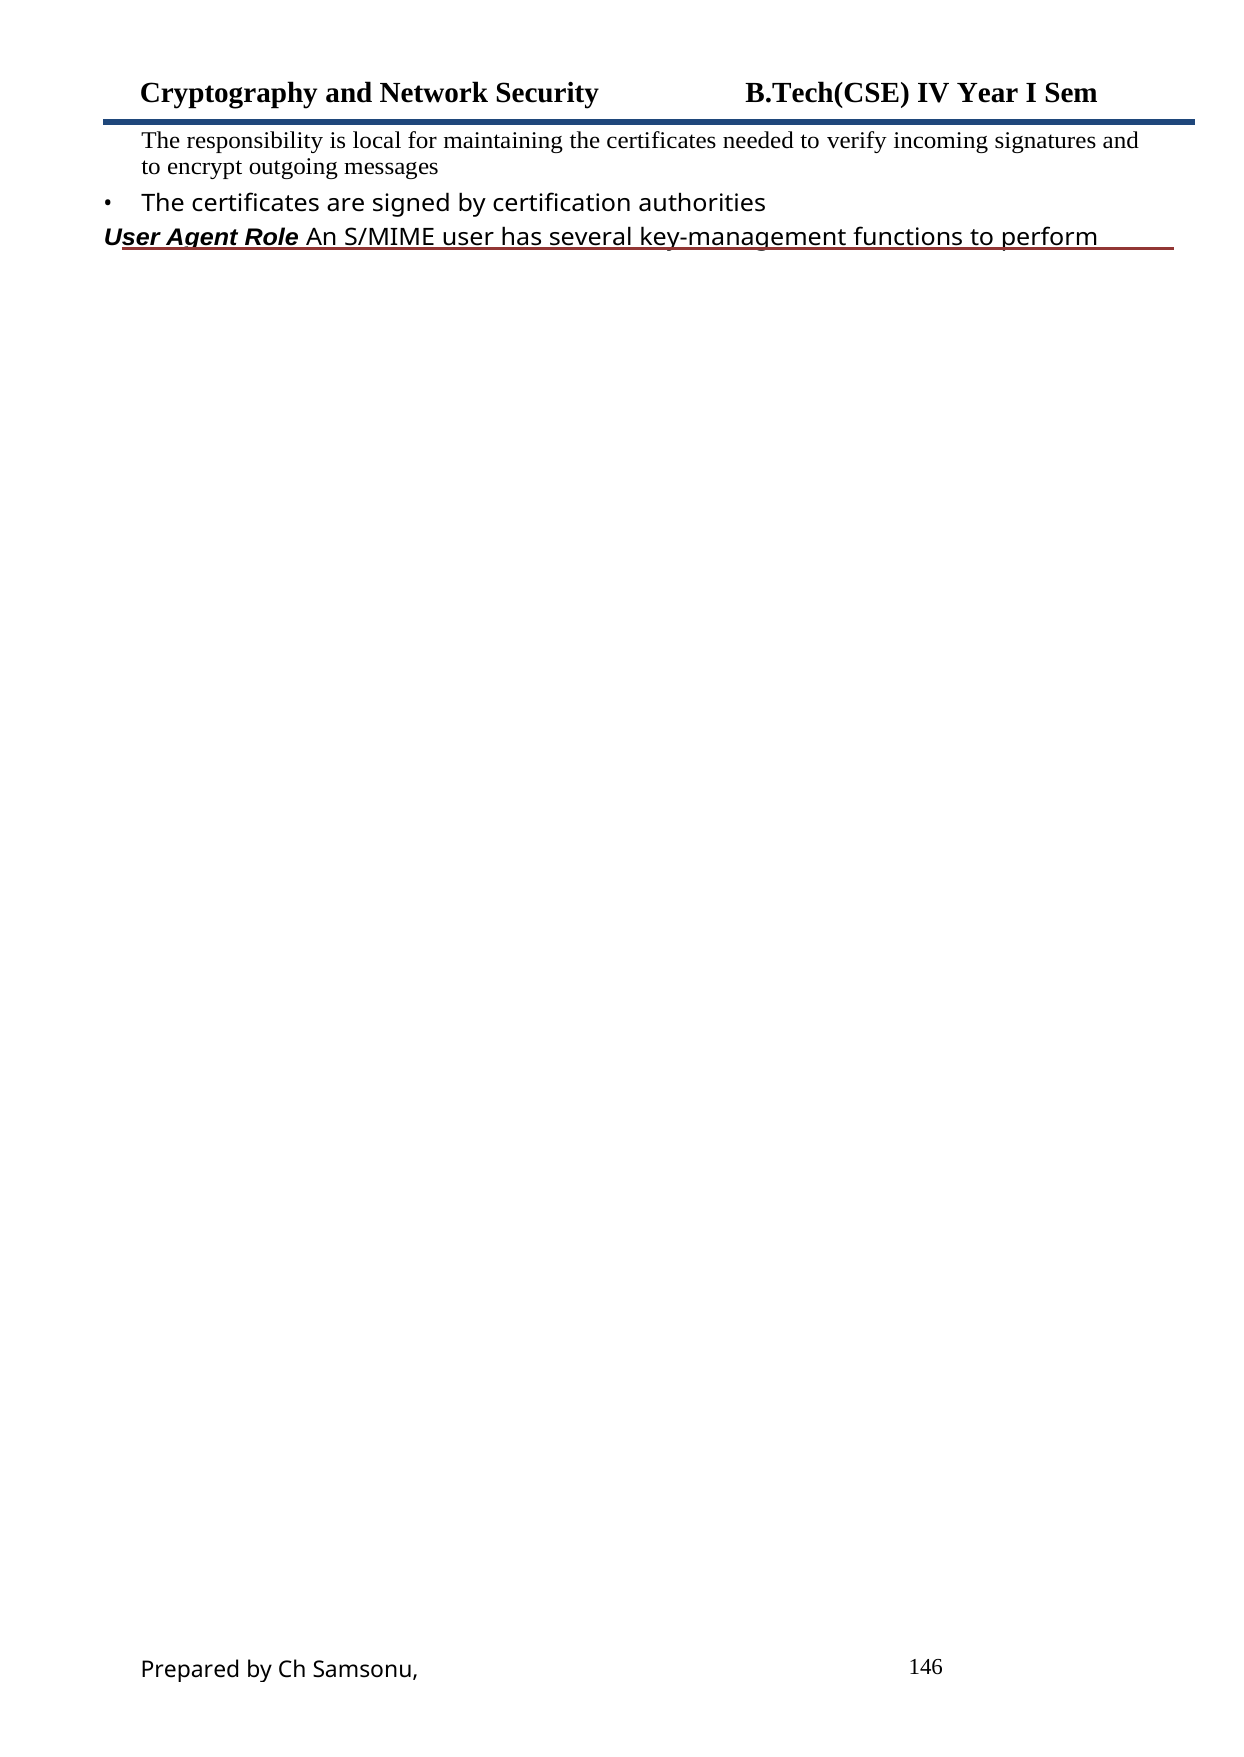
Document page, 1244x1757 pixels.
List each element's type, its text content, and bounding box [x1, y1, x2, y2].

text The responsibility is local for maintaining the certificates needed to verify incoming signatures and [141, 129, 1204, 153]
text User Agent Role An S/MIME user has several key-management functions to perform [103, 220, 1204, 253]
list The certificates are signed by certification authorities [103, 186, 1204, 219]
text to encrypt outgoing messages [141, 153, 1204, 180]
